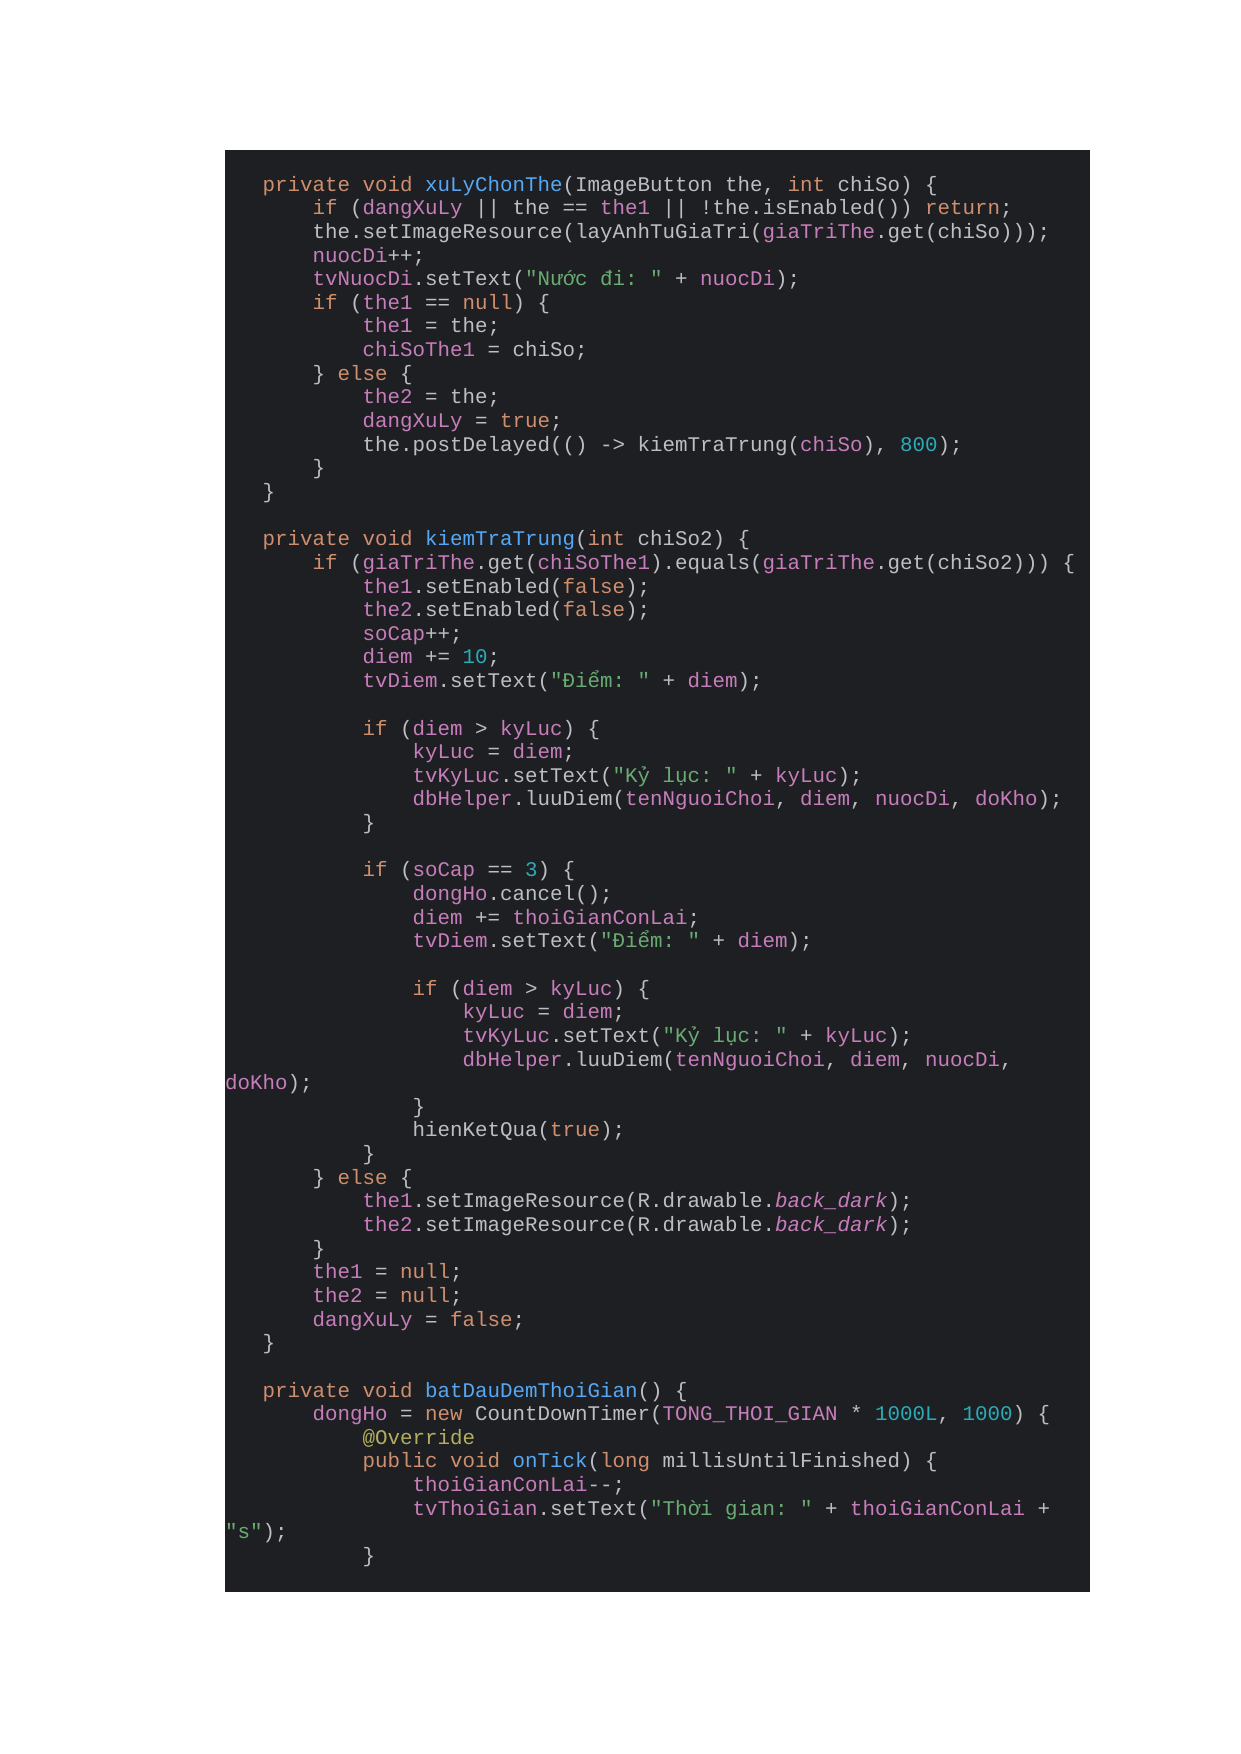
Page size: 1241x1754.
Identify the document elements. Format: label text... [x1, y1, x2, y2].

text hienKetQua(true); [225, 1119, 1090, 1143]
text diem += thoiGianConLai; [225, 907, 1090, 930]
text tvNuocDi.setText("Nước đi: " + nuocDi); [225, 268, 1090, 292]
text dangXuLy = true; [225, 410, 1090, 434]
text if (giaTriThe.get(chiSoThe1).equals(giaTriThe.get(chiSo2))) { [225, 552, 1090, 576]
text tvThoiGian.setText(+ thoiGianConLai + "s"); [225, 1498, 1090, 1545]
text diem += 10; [225, 647, 1090, 670]
text if (diem > kyLuc) { [225, 978, 1090, 1001]
text tvKyLuc.setText(+ kyLuc); [225, 765, 1090, 788]
text } [225, 1143, 1090, 1167]
text the1.setImageResource(R.drawable.back_dark); [225, 1190, 1090, 1214]
text } else { [225, 363, 1090, 386]
text } else { [225, 1167, 1090, 1190]
text thoiGianConLai--; [225, 1474, 1090, 1498]
text private void batDauDemThoiGian() { [225, 1379, 1090, 1403]
text chiSoThe1 = chiSo; [225, 339, 1090, 363]
text } [225, 812, 1090, 836]
text dbHelper.luuDiem(tenNguoiChoi, diem, nuocDi, doKho); [225, 1048, 1090, 1096]
text private void kiemTraTrung(int chiSo2) { [225, 528, 1090, 552]
text dbHelper.luuDiem(tenNguoiChoi, diem, nuocDi, doKho); [225, 788, 1090, 812]
text kyLuc = diem; [225, 1001, 1090, 1025]
text if (dangXuLy || the == the1 || !the.isEnabled()) return; [225, 197, 1090, 221]
text the1 = null; [225, 1261, 1090, 1285]
text } [225, 1096, 1090, 1119]
text tvDiem.setText("Điểm: " + diem); [225, 930, 1090, 954]
text the2 = the; [225, 386, 1090, 410]
text dongHo = new CountDownTimer(TONG_THOI_GIAN * 1000L, 1000) { [225, 1403, 1090, 1427]
text the2.setEnabled(false); [225, 599, 1090, 623]
text the1.setEnabled(false); [225, 576, 1090, 599]
text @Override [225, 1427, 1090, 1451]
text the1 = the; [225, 316, 1090, 339]
text nuocDi++; [225, 244, 1090, 268]
text } [225, 457, 1090, 481]
text } [225, 1545, 1090, 1569]
text } [225, 481, 1090, 505]
text dangXuLy = false; [225, 1309, 1090, 1332]
text the.setImageResource(layAnhTuGiaTri(giaTriThe.get(chiSo))); [225, 221, 1090, 244]
text } [225, 1238, 1090, 1261]
text private void xuLyChonThe(ImageButton the, int chiSo) { [225, 174, 1090, 197]
text the2.setImageResource(R.drawable.back_dark); [225, 1214, 1090, 1238]
text dongHo.cancel(); [225, 883, 1090, 907]
text public void onTick(long millisUntilFinished) { [225, 1451, 1090, 1474]
text tvKyLuc.setText(+ kyLuc); [225, 1025, 1090, 1048]
text if (the1 == null) { [225, 292, 1090, 316]
text } [225, 1332, 1090, 1356]
text if (soCap == 3) { [225, 859, 1090, 883]
text soCap++; [225, 623, 1090, 647]
text the2 = null; [225, 1285, 1090, 1309]
text kyLuc = diem; [225, 741, 1090, 765]
text the.postDelayed(() -> kiemTraTrung(chiSo), 800); [225, 434, 1090, 457]
text tvDiem.setText("Điểm: " + diem); [225, 670, 1090, 694]
text if (diem > kyLuc) { [225, 717, 1090, 741]
